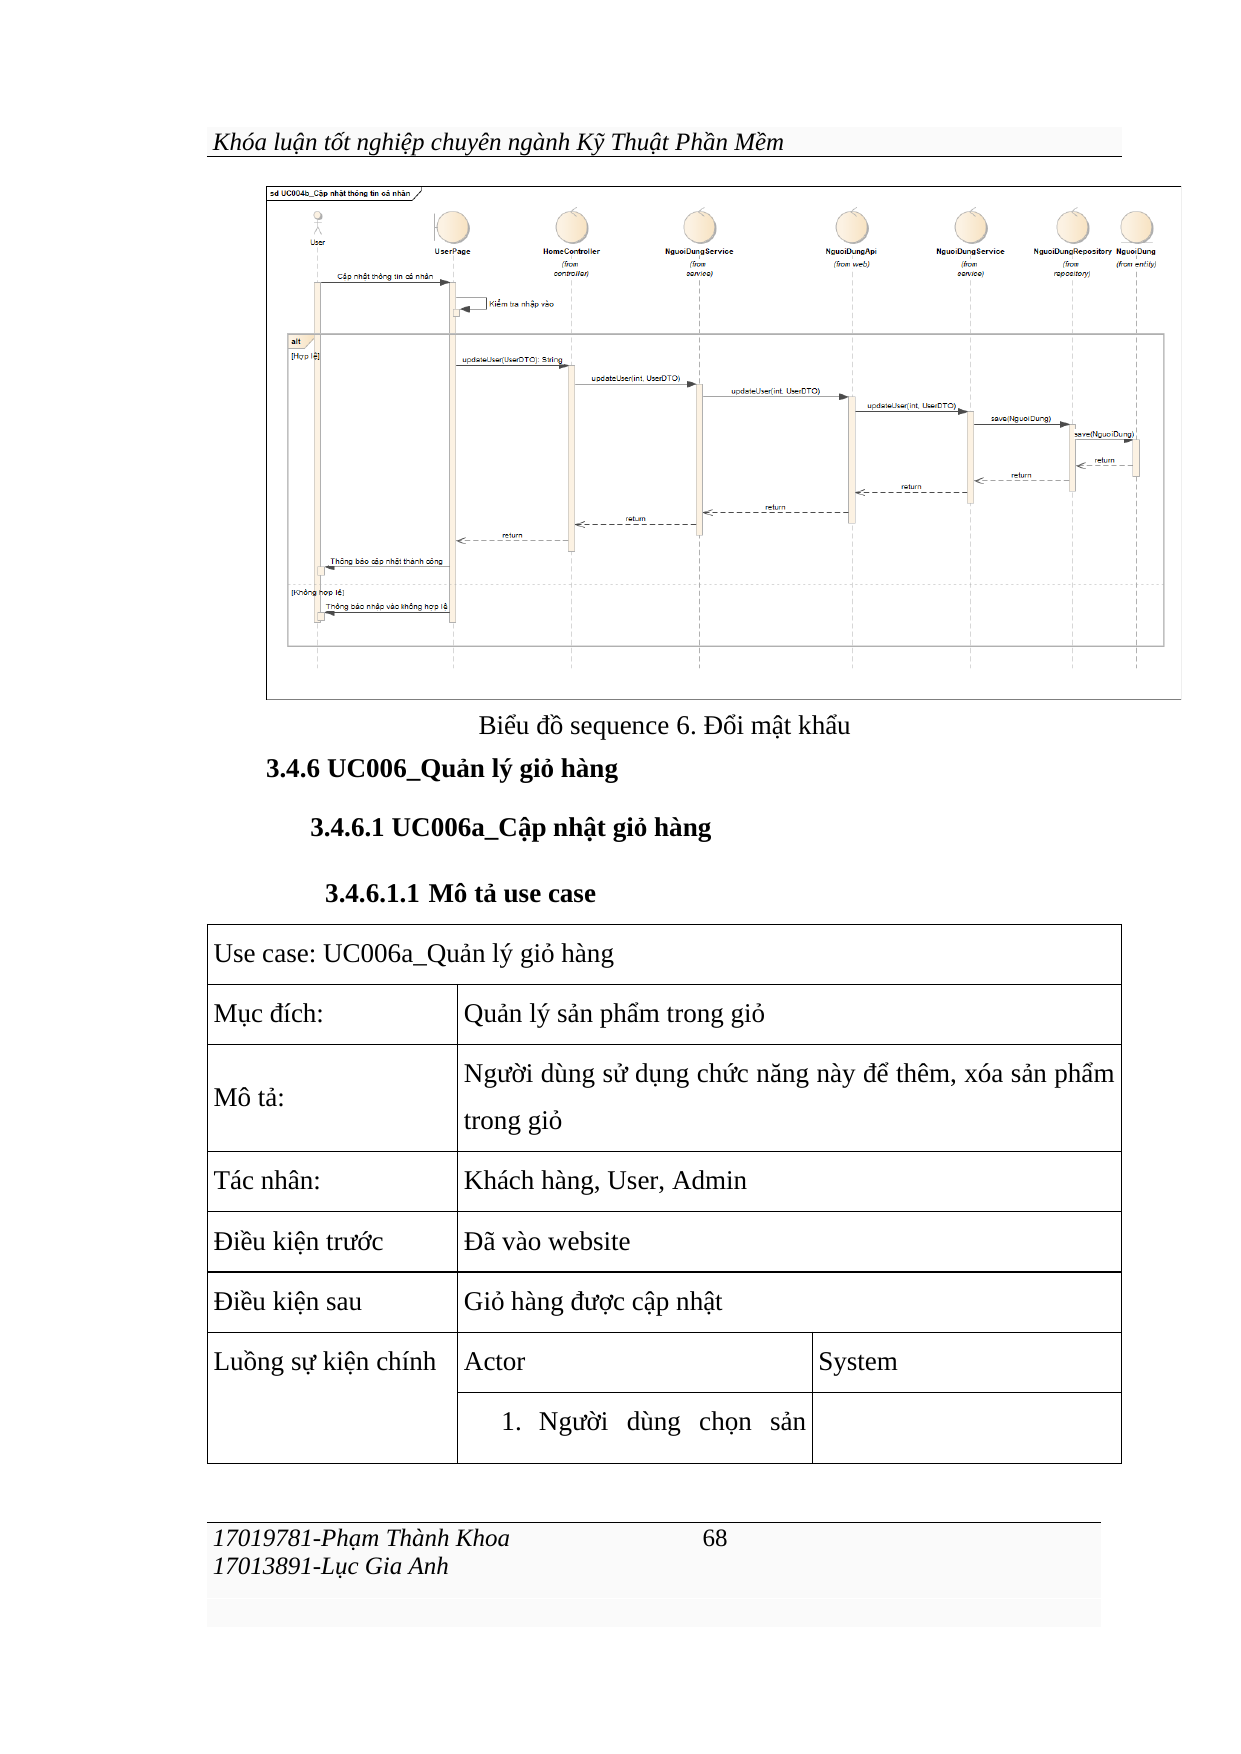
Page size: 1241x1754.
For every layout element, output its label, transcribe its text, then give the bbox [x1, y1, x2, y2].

table_cell Tác nhân: [208, 1152, 457, 1211]
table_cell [458, 1393, 812, 1462]
table_cell Khách hàng, User, Admin [458, 1152, 1121, 1211]
table_cell Đã vào website [458, 1212, 1121, 1271]
table_cell Người dùng sử dụng chức năng này để thêm, xóa sản phẩm trong giỏ [458, 1045, 1121, 1151]
table_cell System [813, 1333, 1121, 1392]
table_cell Quản lý sản phẩm trong giỏ [458, 985, 1121, 1044]
table_cell Luồng sự kiện chính [208, 1333, 457, 1462]
table_cell Giỏ hàng được cập nhật [458, 1273, 1121, 1332]
table_cell Điều kiện trước [208, 1212, 457, 1271]
picture [265, 185, 1182, 700]
subtitle UC006a_Cập nhật giỏ hàng [310, 812, 1122, 843]
table_cell Mô tả: [208, 1045, 457, 1151]
subtitle Mô tả use case [325, 877, 1122, 908]
table_header Use case: UC006a_Quản lý giỏ hàng [208, 925, 1121, 984]
table_cell Điều kiện sau [208, 1273, 457, 1332]
table_cell Actor [458, 1333, 812, 1392]
subtitle UC006_Quản lý giỏ hàng [266, 752, 1122, 783]
table_cell [813, 1393, 1121, 1462]
table_cell Mục đích: [208, 985, 457, 1044]
